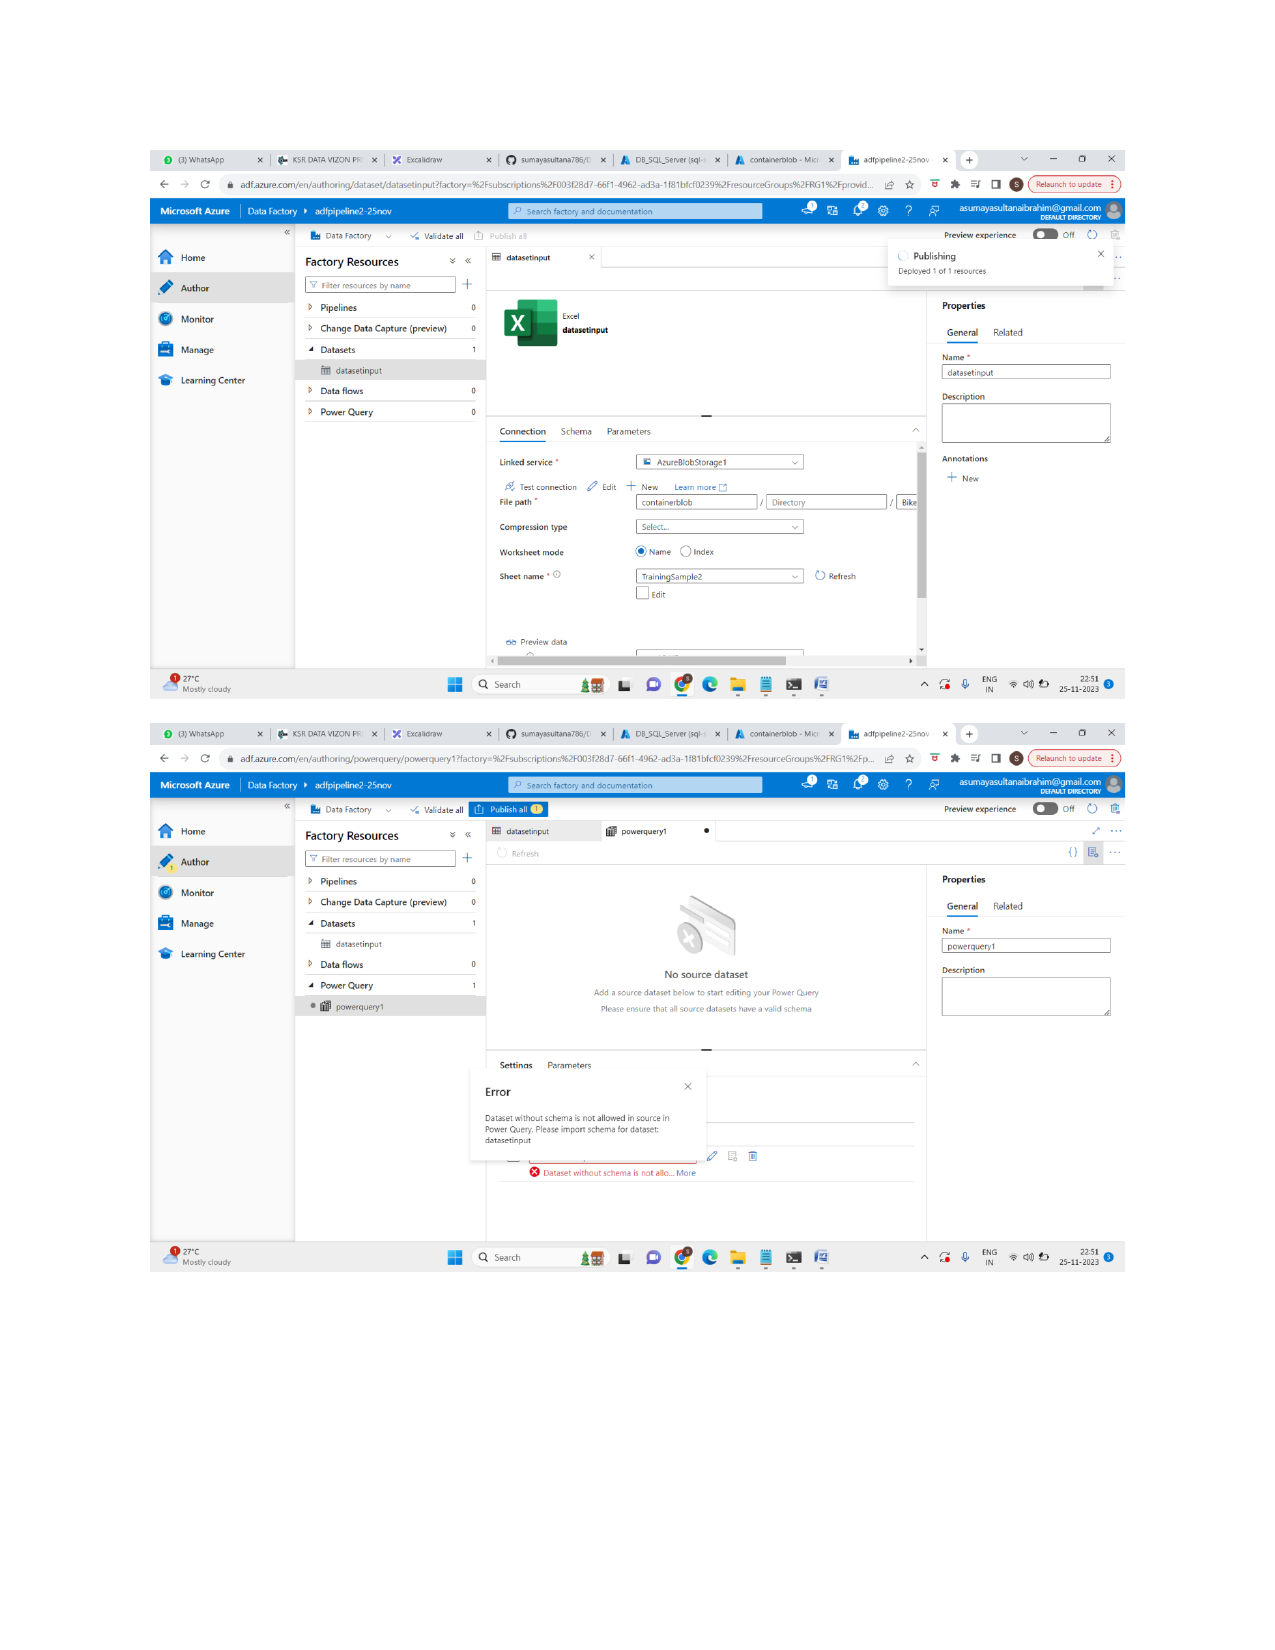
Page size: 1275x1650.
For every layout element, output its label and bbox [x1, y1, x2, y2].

picture [150, 723, 1125, 1272]
picture [150, 150, 1125, 699]
